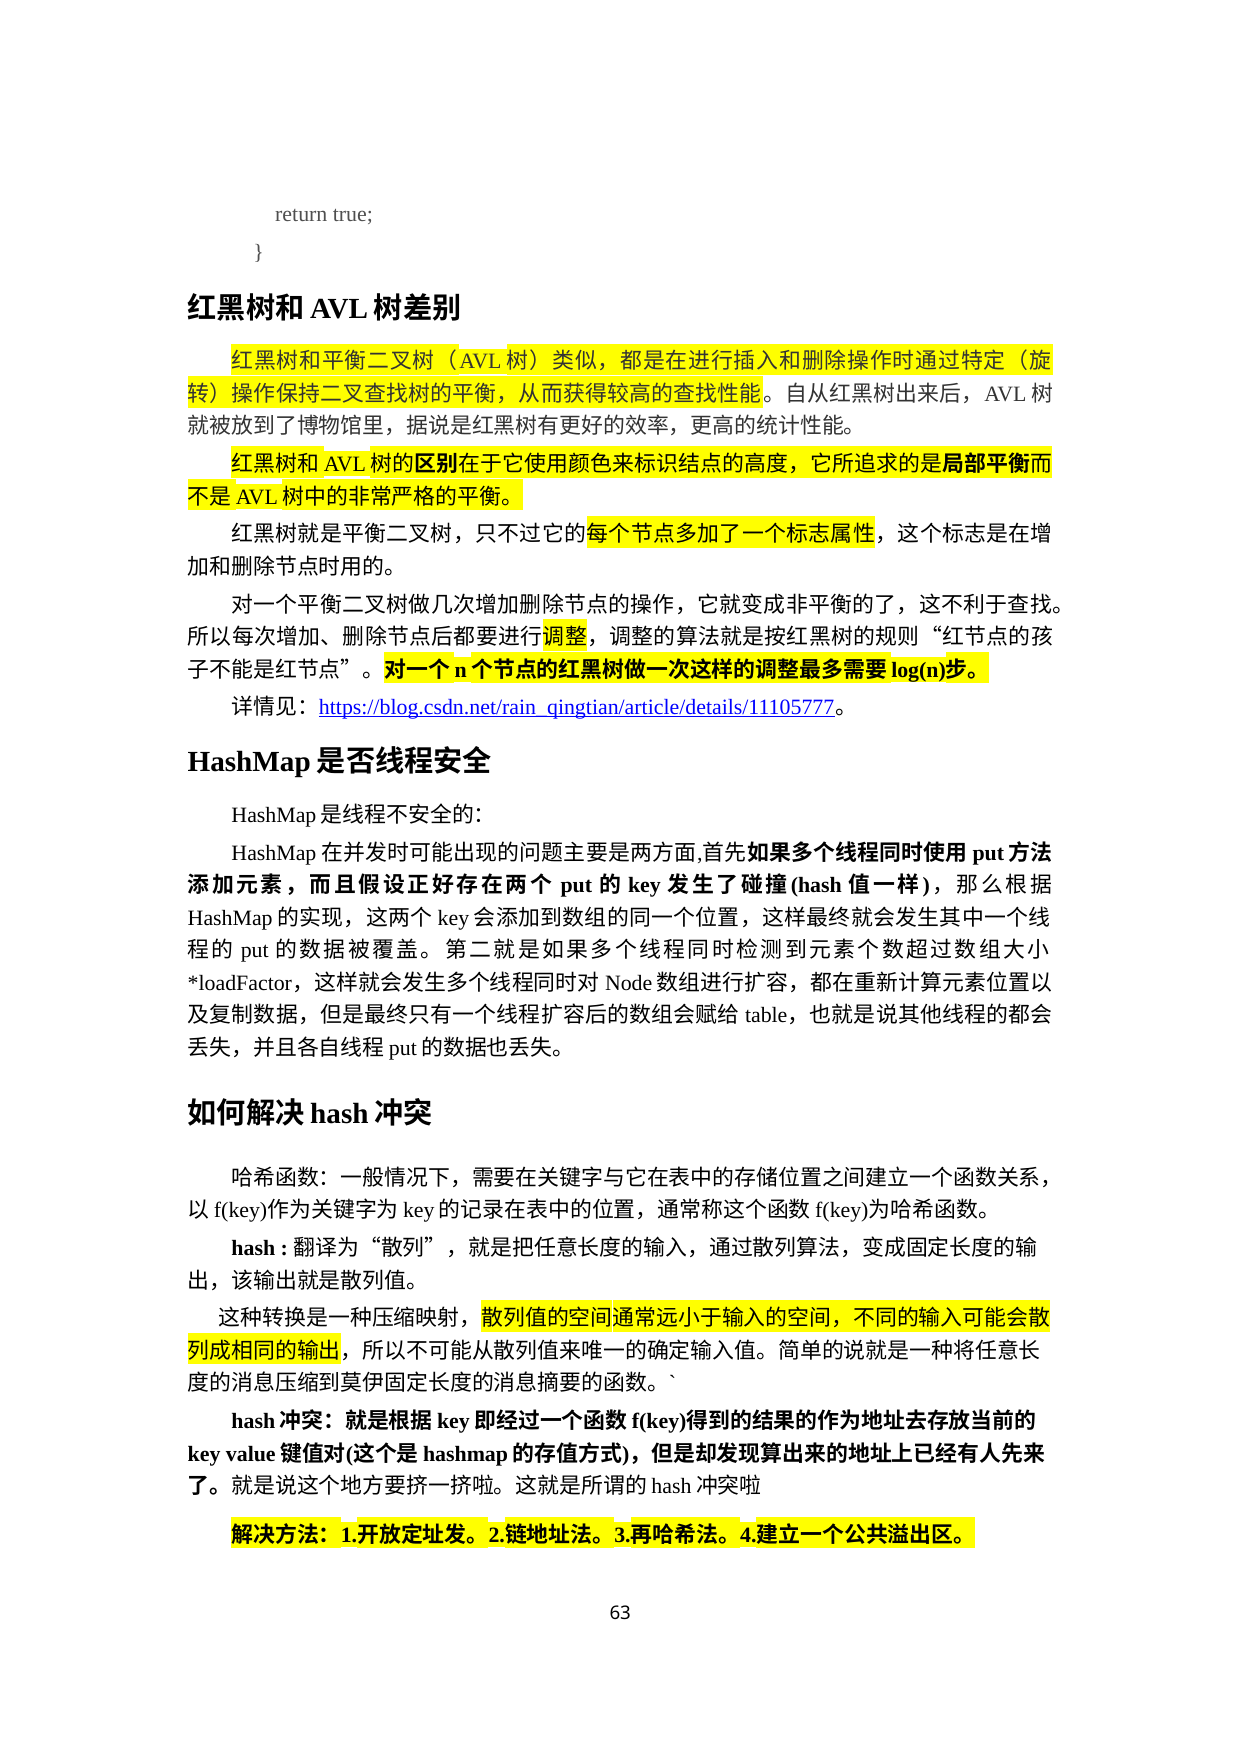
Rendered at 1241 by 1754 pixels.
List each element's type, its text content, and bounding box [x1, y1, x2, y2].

text HashMap在并发时可能出现的问题主要是两方面,首先如果多个线程同时使用put方法添加元素，而且假设正好存在两个put的key发生了碰撞(hash值一样)，那么根据HashMap的实现，这两个key会添加到数组的同一个位置，这样最终就会发生其中一个线程的put的数据被覆盖。第二就是如果多个线程同时检测到元素个数超过数组大小*loadFactor，这样就会发生多个线程同时对Node数组进行扩容，都在重新计算元素位置以及复制数据，但是最终只有一个线程扩容后的数组会赋给table，也就是说其他线程的都会丢失，并且各自线程put的数据也丢失。 [187, 834, 1053, 1062]
text } [187, 235, 1053, 268]
text return true; [187, 197, 1053, 230]
text 红黑树和平衡二叉树（AVL树）类似，都是在进行插入和删除操作时通过特定（旋转）操作保持二叉查找树的平衡，从而获得较高的查找性能。自从红黑树出来后，AVL树就被放到了博物馆里，据说是红黑树有更好的效率，更高的统计性能。 [187, 343, 1053, 441]
text 哈希函数：一般情况下，需要在关键字与它在表中的存储位置之间建立一个函数关系，以f(key)作为关键字为key的记录在表中的位置，通常称这个函数f(key)为哈希函数。 [187, 1159, 1053, 1224]
text 详情见：https://blog.csdn.net/rain_qingtian/article/details/11105777。 [187, 689, 1053, 721]
text 对一个平衡二叉树做几次增加删除节点的操作，它就变成非平衡的了，这不利于查找。所以每次增加、删除节点后都要进行调整，调整的算法就是按红黑树的规则“红节点的孩子不能是红节点”。对一个n个节点的红黑树做一次这样的调整最多需要log(n)步。 [187, 586, 1053, 684]
text 解决方法：1.开放定址发。2.链地址法。3.再哈希法。4.建立一个公共溢出区。 [187, 1516, 1053, 1549]
text 这种转换是一种压缩映射，散列值的空间通常远小于输入的空间，不同的输入可能会散列成相同的输出，所以不可能从散列值来唯一的确定输入值。简单的说就是一种将任意长度的消息压缩到莫伊固定长度的消息摘要的函数。` [187, 1300, 1053, 1397]
subtitle 如何解决hash冲突 [187, 1078, 1053, 1143]
text 红黑树就是平衡二叉树，只不过它的每个节点多加了一个标志属性，这个标志是在增加和删除节点时用的。 [187, 516, 1053, 581]
text HashMap是线程不安全的： [187, 797, 1053, 829]
text hash : 翻译为“散列”，就是把任意长度的输入，通过散列算法，变成固定长度的输出，该输出就是散列值。 [187, 1230, 1053, 1295]
subtitle HashMap是否线程安全 [187, 727, 1053, 792]
text 红黑树和AVL树的区别在于它使用颜色来标识结点的高度，它所追求的是局部平衡而不是AVL树中的非常严格的平衡。 [187, 446, 1053, 511]
subtitle 红黑树和AVL树差别 [187, 273, 1053, 338]
text hash冲突：就是根据key即经过一个函数f(key)得到的结果的作为地址去存放当前的key value键值对(这个是hashmap的存值方式)，但是却发现算出来的地址上已经有人先来了。就是说这个地方要挤一挤啦。这就是所谓的hash冲突啦 [187, 1403, 1053, 1500]
